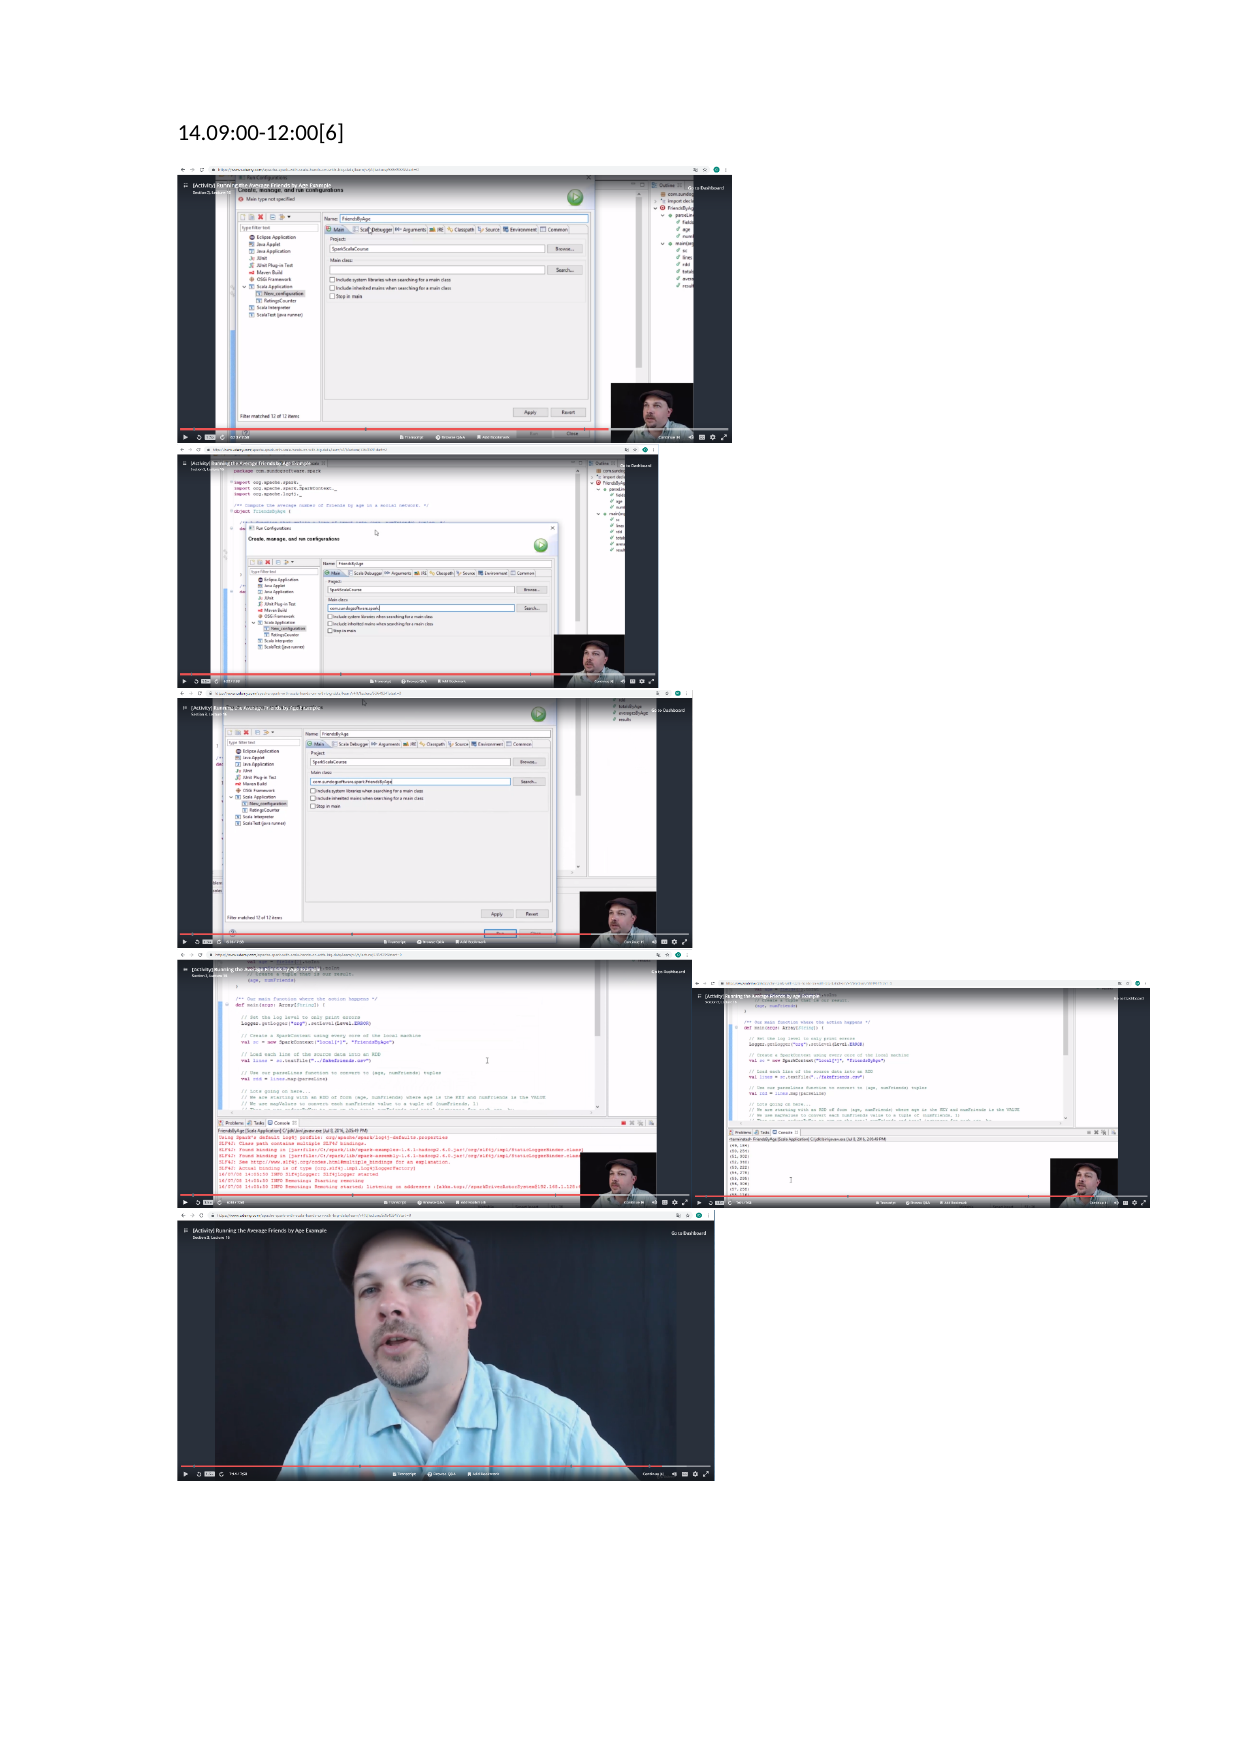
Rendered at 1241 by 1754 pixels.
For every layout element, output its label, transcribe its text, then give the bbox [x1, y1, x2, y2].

picture [177, 165, 732, 443]
picture [177, 949, 1150, 1208]
picture [177, 444, 659, 688]
text 14.09:00-12:00[6] [177, 118, 1152, 146]
picture [177, 690, 693, 948]
picture [177, 1210, 715, 1481]
